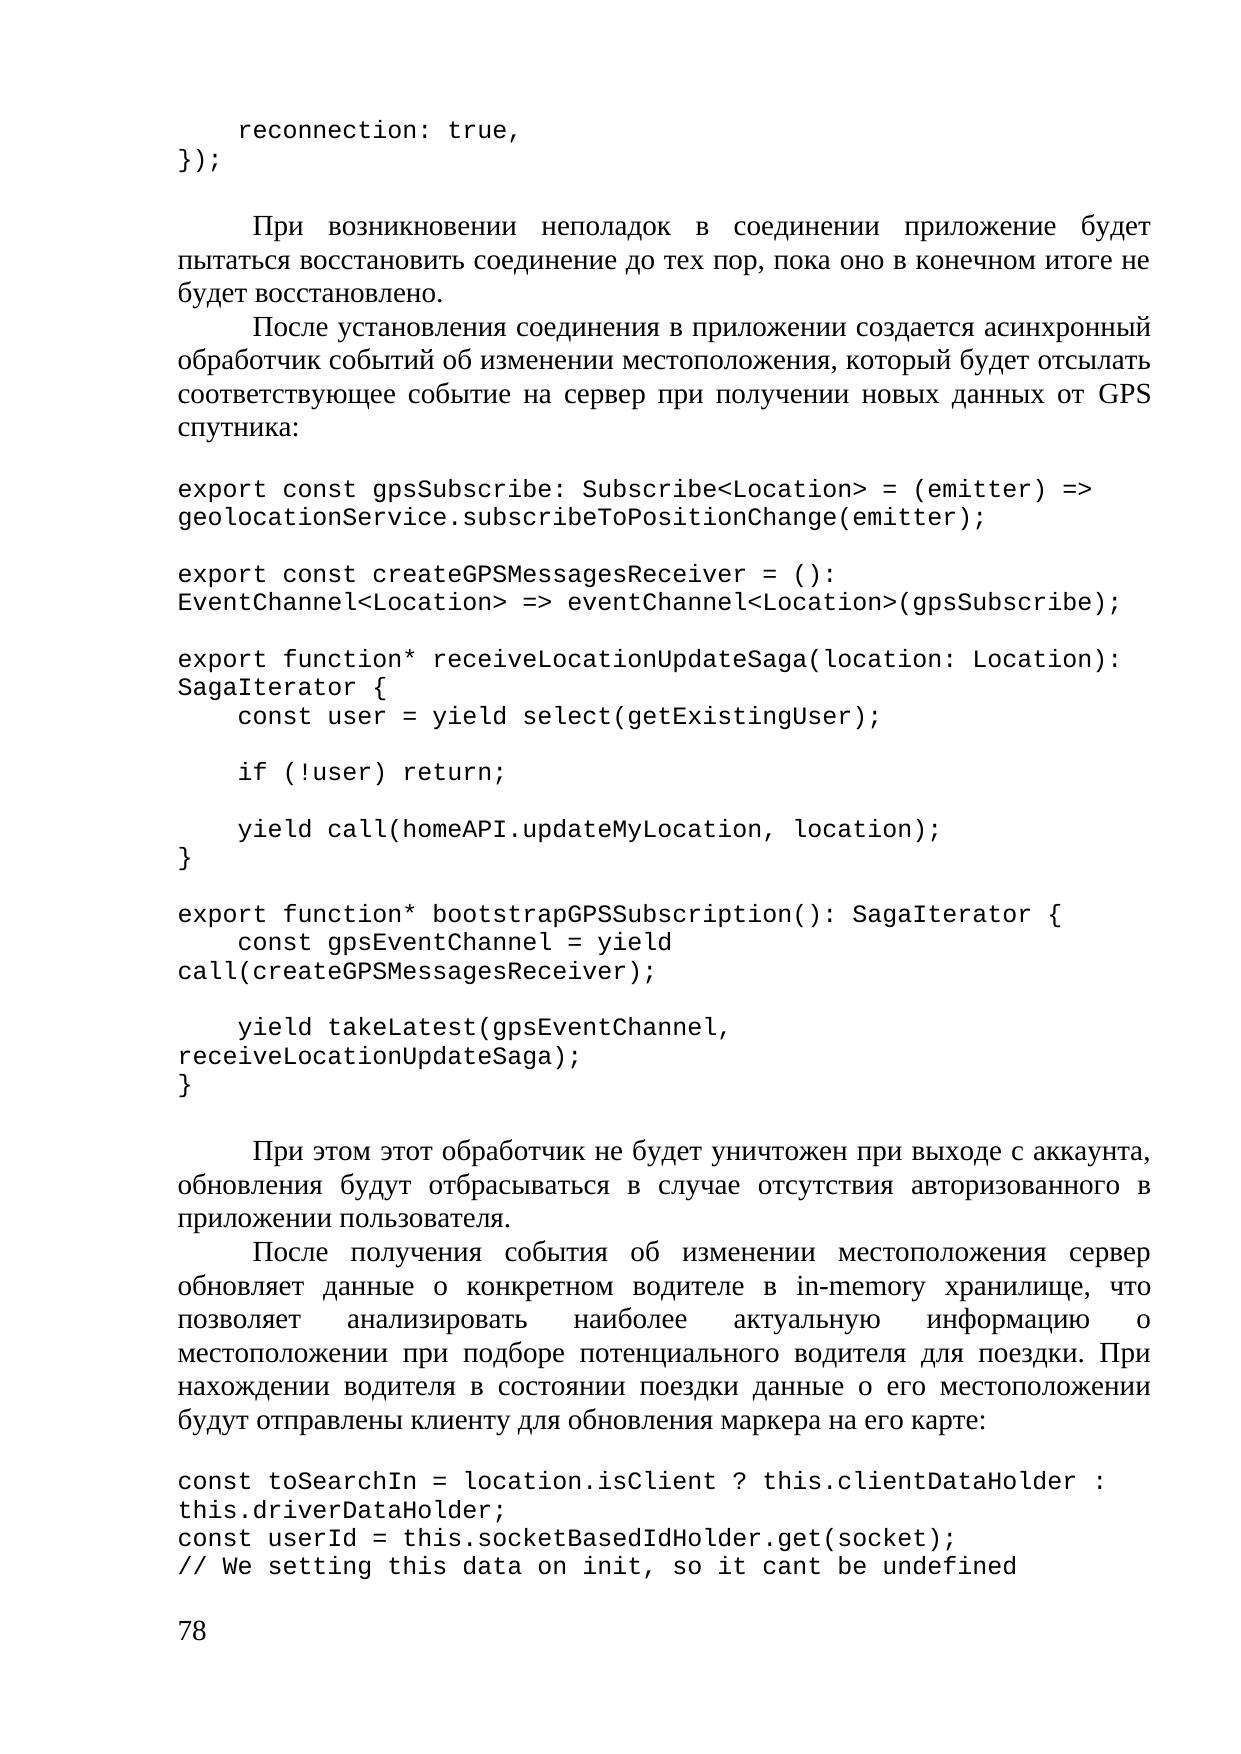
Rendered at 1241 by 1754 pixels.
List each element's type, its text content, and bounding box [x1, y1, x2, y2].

text При возникновении неполадок в соединении приложение будет пытаться восстановить соединение до тех пор, пока оно в конечном итоге не будет восстановлено. [177, 208, 1152, 309]
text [177, 1469, 1152, 1582]
text При этом этот обработчик не будет уничтожен при выходе с аккаунта, обновления будут отбрасываться в случае отсутствия авторизованного в приложении пользователя. [177, 1133, 1152, 1234]
text После получения события об изменении местоположения сервер обновляет данные о конкретном водителе в in-memory хранилище, что позволяет анализировать наиболее актуальную информацию о местоположении при подборе потенциального водителя для поездки. При нахождении водителя в состоянии поездки данные о его местоположении будут отправлены клиенту для обновления маркера на его карте: [177, 1234, 1152, 1435]
text После установления соединения в приложении создается асинхронный обработчик событий об изменении местоположения, который будет отсылать соответствующее событие на сервер при получении новых данных от GPS спутника: [177, 309, 1152, 443]
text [177, 118, 1152, 175]
text export const gpsSubscribe: Subscribe<Location> = (emitter) => geolocationService.subscribeToPositionChange(emitter); export const createGPSMessagesReceiver = (): EventChannel<Location> => eventChannel<Location>(gpsSubscribe); export function* receiveLocationUpdateSaga(location: Location): SagaIterator { const user = yield select(getExistingUser); if (!user) return; yield call(homeAPI.updateMyLocation, location); } export function* bootstrapGPSSubscription(): SagaIterator { const gpsEventChannel = yield call(createGPSMessagesReceiver); yield takeLatest(gpsEventChannel, receiveLocationUpdateSaga); } [177, 477, 1152, 1100]
